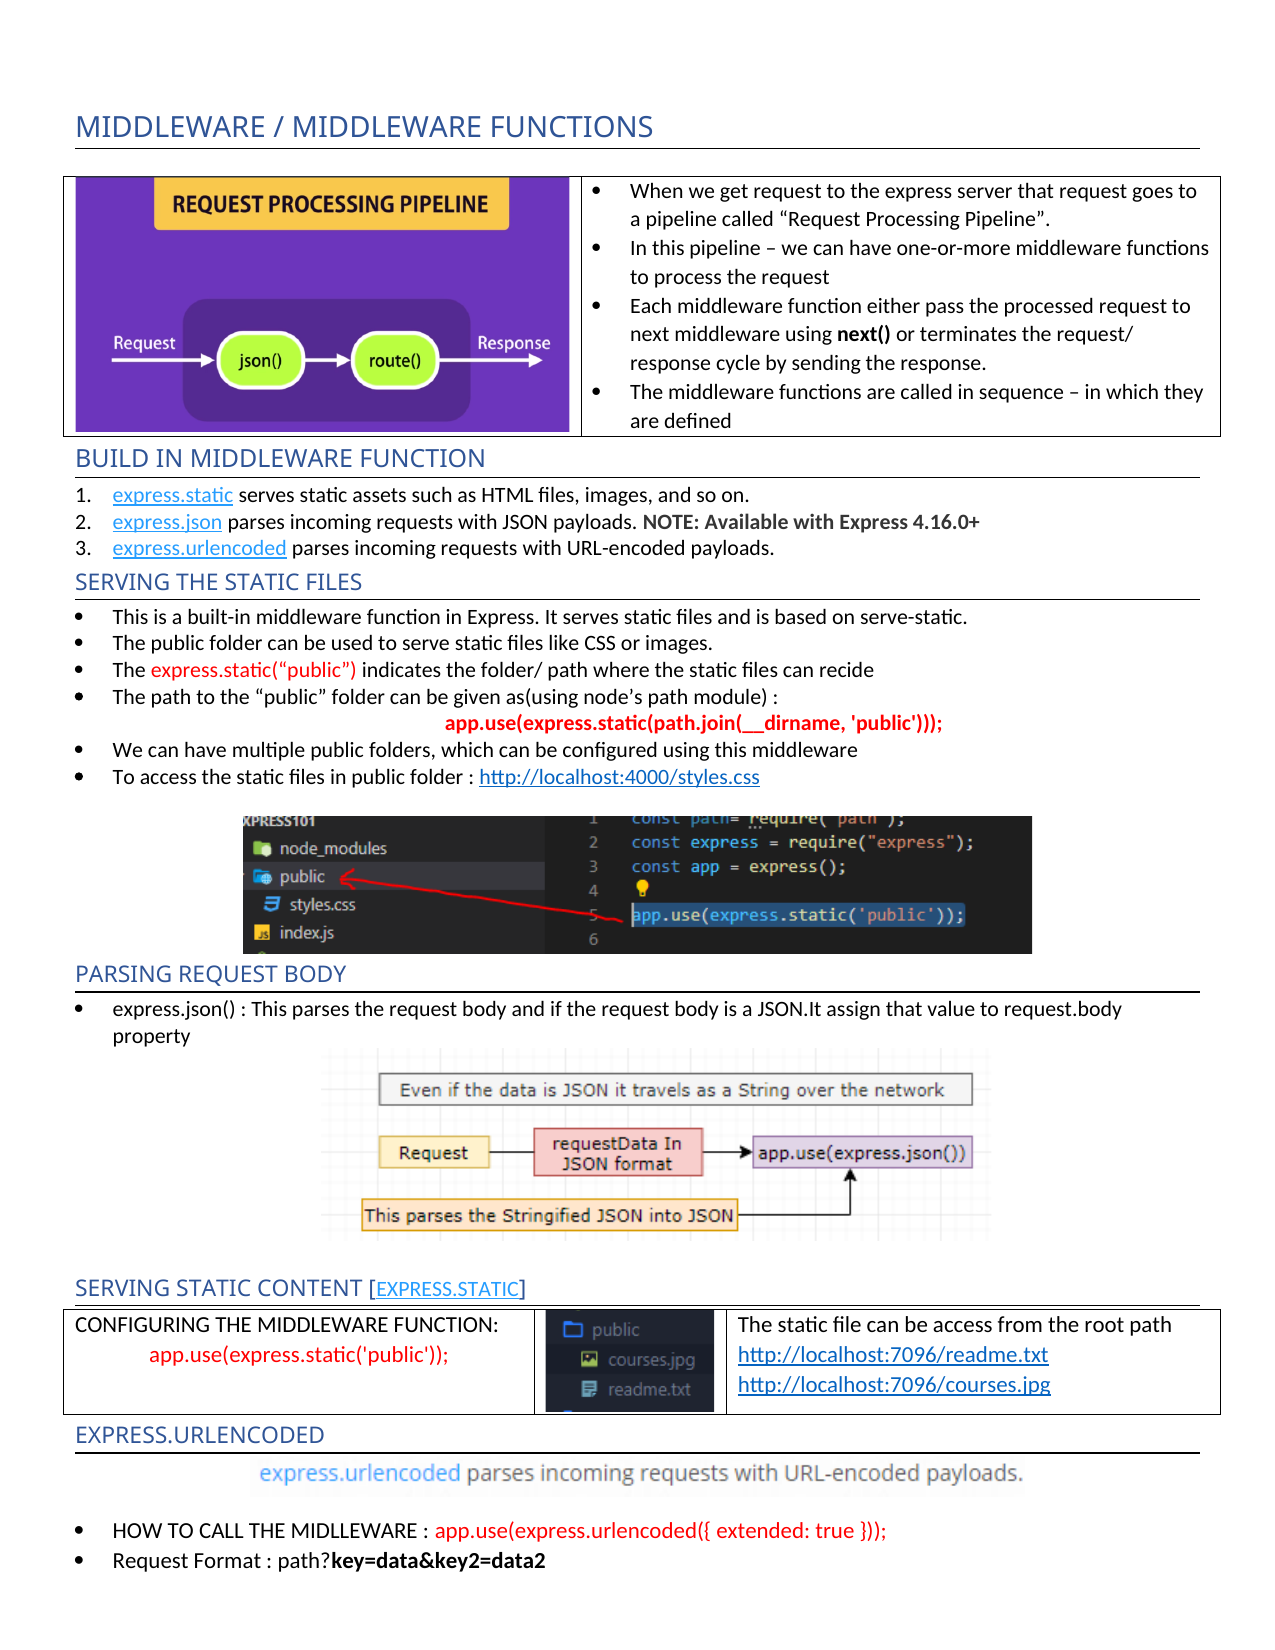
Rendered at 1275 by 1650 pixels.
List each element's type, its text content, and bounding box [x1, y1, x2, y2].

list The public folder can be used to serve static files like CSS or images. [75, 629, 1200, 656]
list Request Format : path?key=data&key2=data2 [75, 1546, 1200, 1574]
picture [545, 1310, 715, 1412]
list The express.static(“public”) indicates the folder/ path where the static files can recide [75, 656, 1200, 683]
subtitle BUILD IN MIDDLEWARE FUNCTION [75, 441, 1200, 477]
subtitle SERVING STATIC CONTENT [express.static] [75, 1271, 1200, 1305]
subtitle SERVING THE STATIC FILES [75, 565, 1200, 599]
subtitle PARSING REQUEST BODY [75, 958, 1200, 991]
list express.urlencoded parses incoming requests with URL-encoded payloads. [75, 534, 1200, 561]
list To access the static files in public folder : http://localhost:4000/styles.css [75, 763, 1200, 789]
table_header The static file can be access from the root path http://localhost:7096/readme.txt http://localhost:7096/courses.jpg [727, 1310, 1220, 1414]
list express.static serves static assets such as HTML files, images, and so on. [75, 481, 1200, 508]
table_header When we get request to the express server that request goes to a pipeline called “Request Processing Pipeline”. In this pipeline – we can have one-or-more middleware functions to process the request Each middleware function either pass the processed request to next middleware using next() or terminates the request/ response cycle by sending the response. The middleware functions are called in sequence – in which they are defined [582, 177, 1220, 436]
subtitle express.urlEncoded [75, 1419, 1200, 1452]
table_header CONFIGURING THE MIDDLEWARE FUNCTION: app.use(express.static('public')); [64, 1310, 534, 1414]
picture [321, 1048, 992, 1241]
list The path to the “public” folder can be given as(using node’s path module) : [75, 683, 1200, 709]
subtitle MIDDLEWARE / MIDDLEWARE FUNCTIONS [75, 106, 1200, 148]
table_header [64, 177, 581, 436]
list express.json() : This parses the request body and if the request body is a JSON.It assign that value to request.body property [75, 995, 1200, 1048]
text app.use(express.static(path.join(__dirname, 'public'))); [187, 709, 1200, 736]
picture [75, 176, 570, 432]
list HOW TO CALL THE MIDLLEWARE : app.use(express.urlencoded({ extended: true })); [75, 1516, 1200, 1544]
list This is a built-in middleware function in Express. It serves static files and is based on serve-static. [75, 603, 1200, 629]
list express.json parses incoming requests with JSON payloads. NOTE: Available with Express 4.16.0+ [75, 508, 1200, 534]
picture [250, 1456, 1025, 1497]
table_header [535, 1310, 726, 1414]
list We can have multiple public folders, which can be configured using this middleware [75, 736, 1200, 763]
picture [243, 816, 1033, 954]
